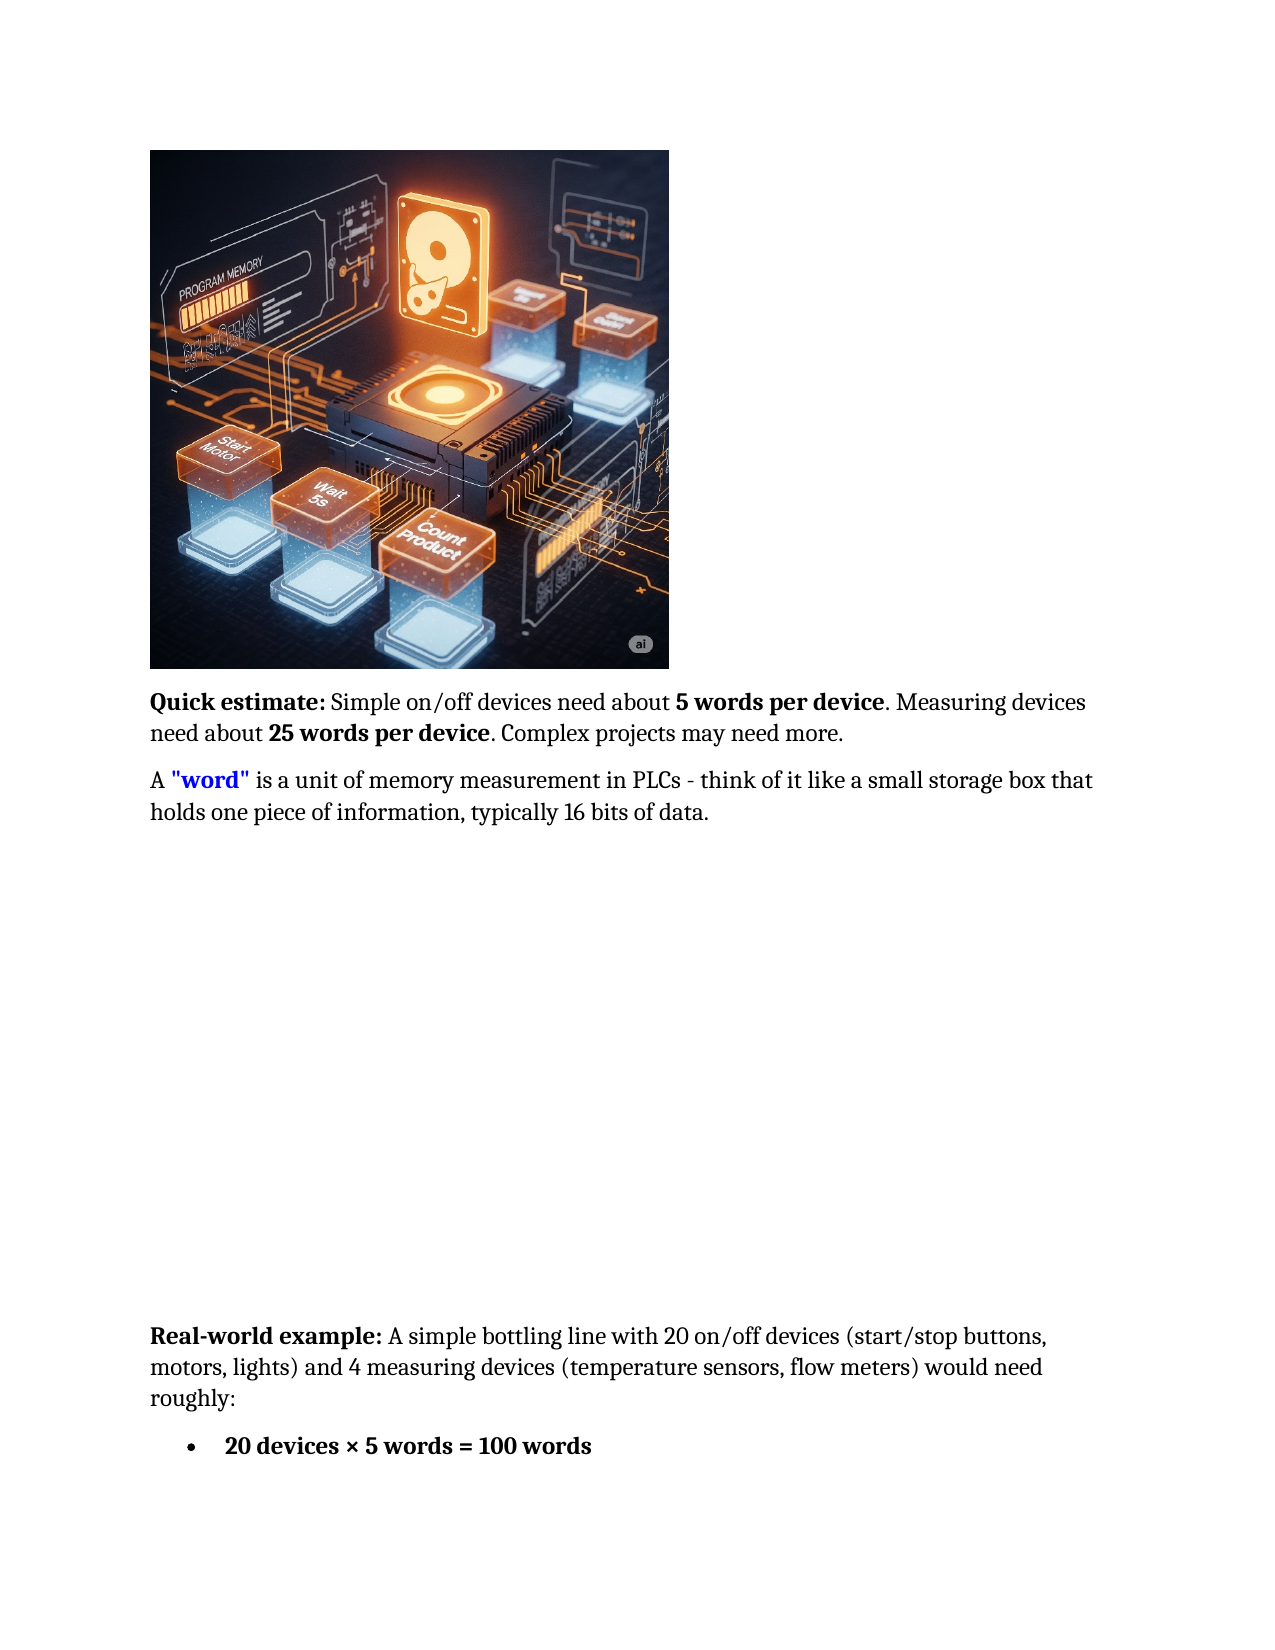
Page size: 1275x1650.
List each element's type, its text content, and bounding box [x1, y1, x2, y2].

text Real-world example: A simple bottling line with 20 on/off devices (start/stop buttons, motors, lights) and 4 measuring devices (temperature sensors, flow meters) would need roughly: [150, 1322, 1125, 1413]
picture [150, 150, 669, 669]
text A "word" is a unit of memory measurement in PLCs - think of it like a small storage box that holds one piece of information, typically 16 bits of data. [150, 766, 1125, 826]
text Quick estimate: Simple on/off devices need about 5 words per device. Measuring devices need about 25 words per device. Complex projects may need more. [150, 688, 1125, 747]
list 20 devices × 5 words = 100 words [187, 1432, 1125, 1461]
